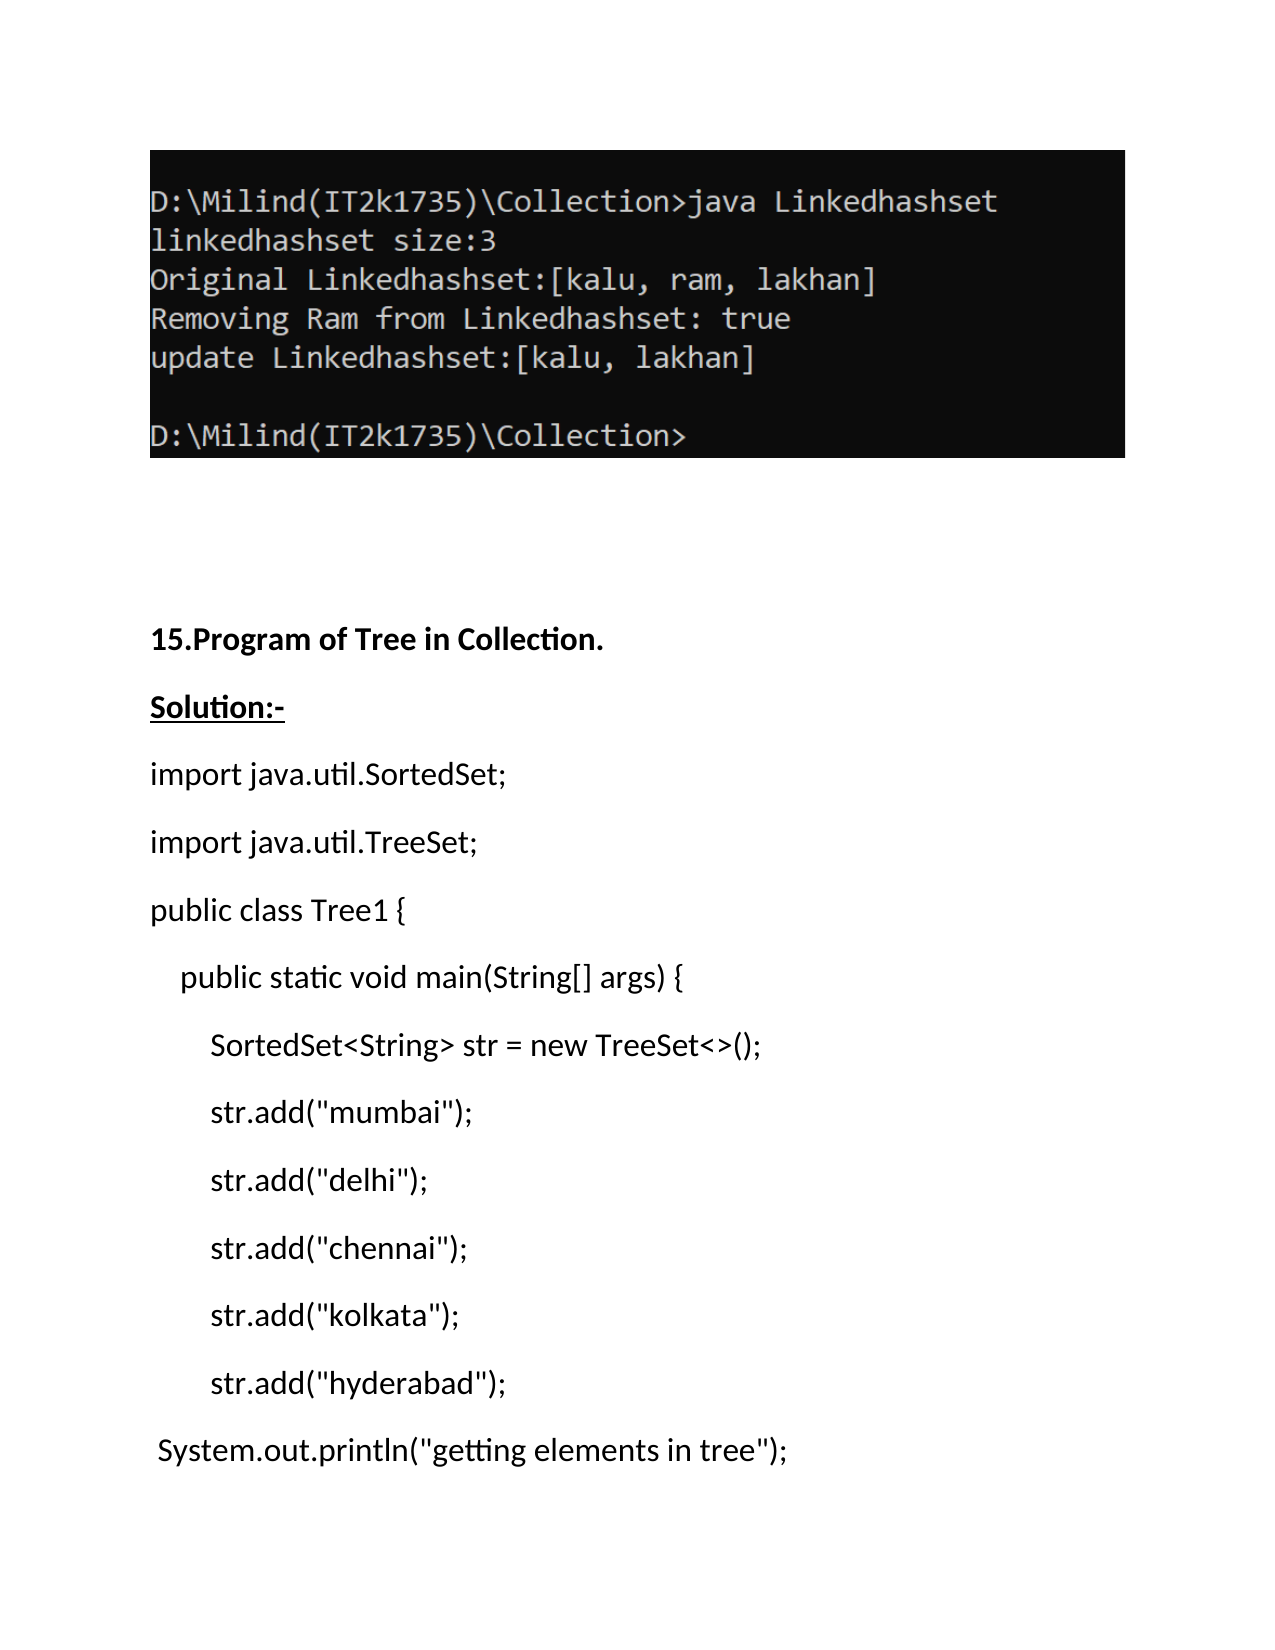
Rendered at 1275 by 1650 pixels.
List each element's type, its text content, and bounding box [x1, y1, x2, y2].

text str.add("mumbai"); [150, 1091, 1125, 1132]
text public class Tree1 { [150, 889, 1125, 929]
text SortedSet<String> str = new TreeSet<>(); [150, 1024, 1125, 1064]
text str.add("kolkata"); [150, 1294, 1125, 1335]
text 15.Program of Tree in Collection. [150, 618, 1125, 659]
text import java.util.SortedSet; [150, 753, 1125, 794]
picture [150, 150, 1125, 458]
text public static void main(String[] args) { [150, 956, 1125, 997]
text str.add("hyderabad"); [150, 1362, 1125, 1403]
text str.add("delhi"); [150, 1159, 1125, 1200]
text System.out.println("getting elements in tree"); [150, 1429, 1125, 1470]
text str.add("chennai"); [150, 1227, 1125, 1267]
text import java.util.TreeSet; [150, 821, 1125, 862]
text Solution:- [150, 686, 1125, 727]
